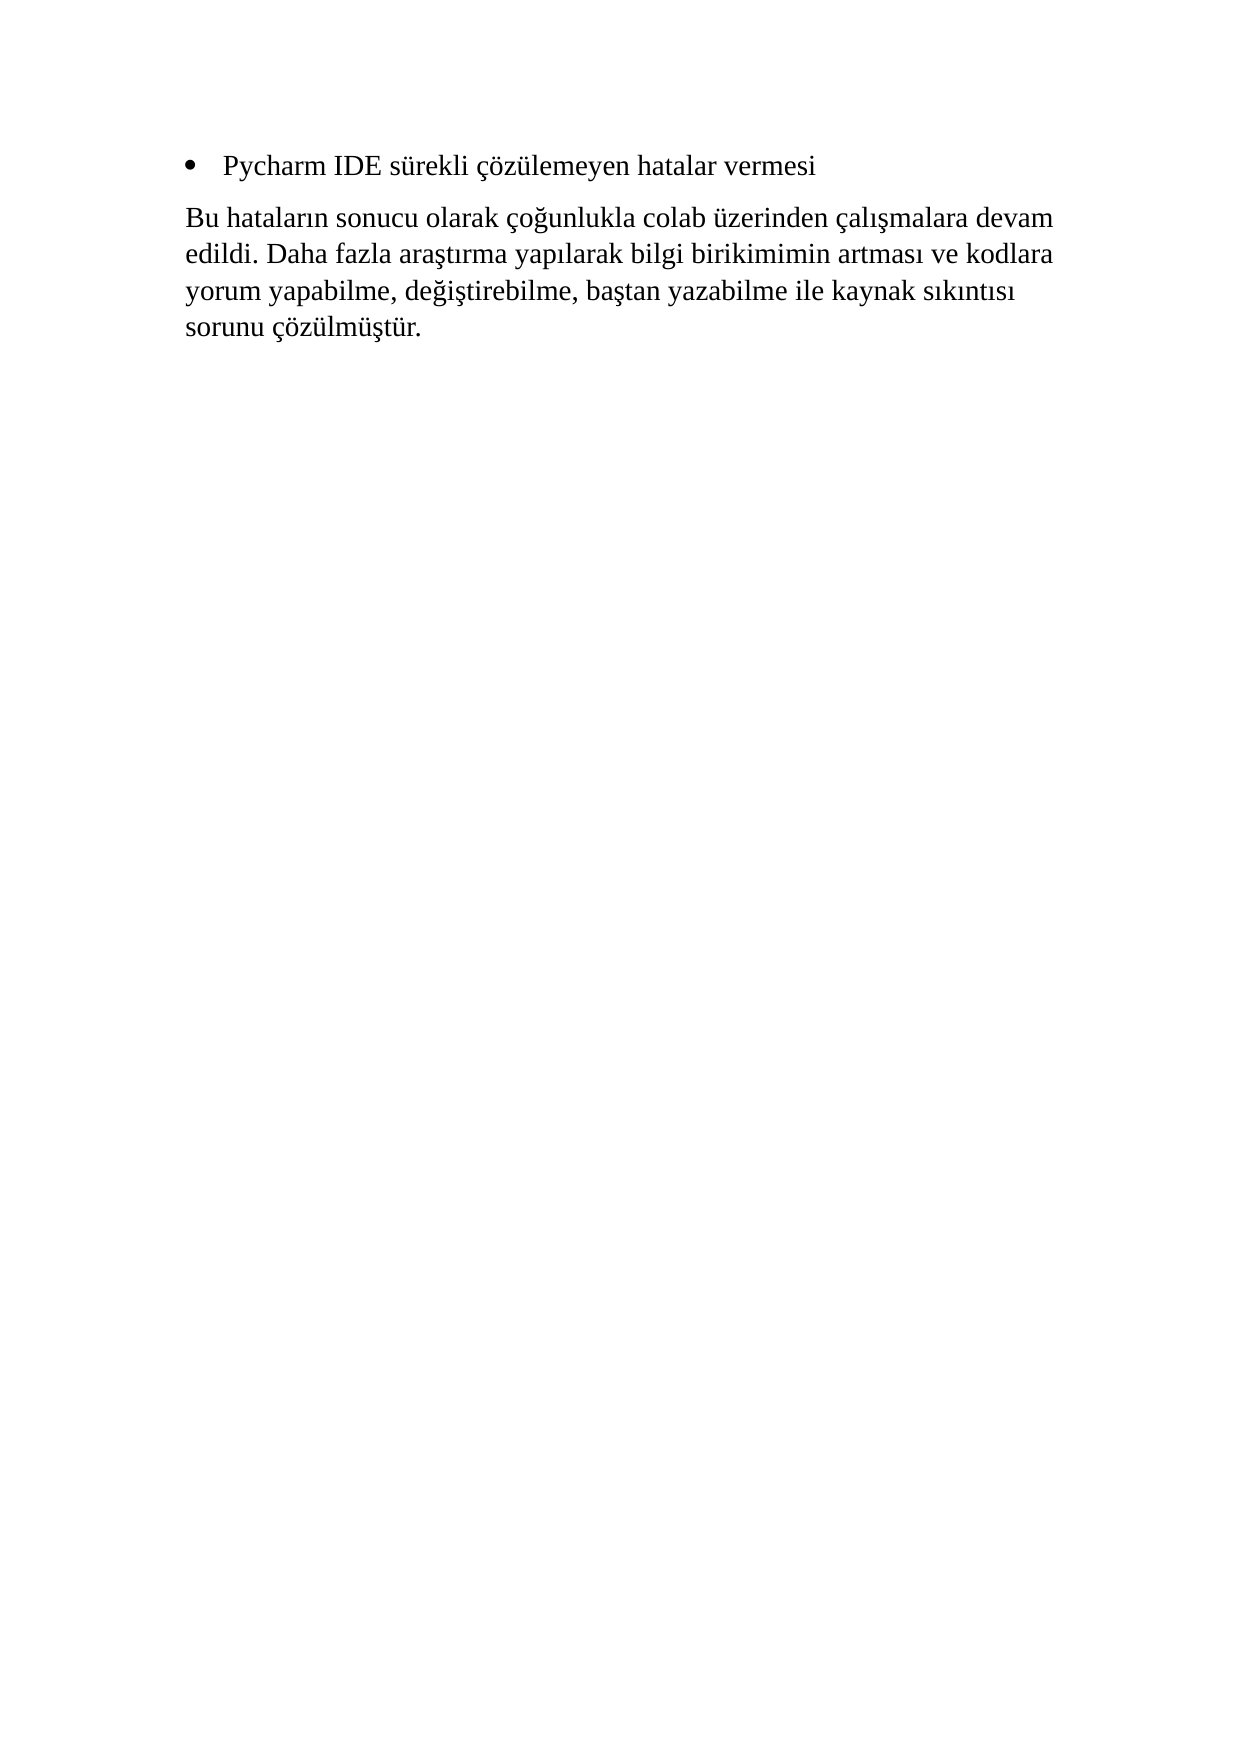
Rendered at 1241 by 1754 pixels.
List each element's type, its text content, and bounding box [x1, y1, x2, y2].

text Bu hataların sonucu olarak çoğunlukla colab üzerinden çalışmalara devam edildi. Daha fazla araştırma yapılarak bilgi birikimimin artması ve kodlara yorum yapabilme, değiştirebilme, baştan yazabilme ile kaynak sıkıntısı sorunu çözülmüştür. [185, 201, 1093, 342]
list Pycharm IDE sürekli çözülemeyen hatalar vermesi [185, 148, 1093, 181]
